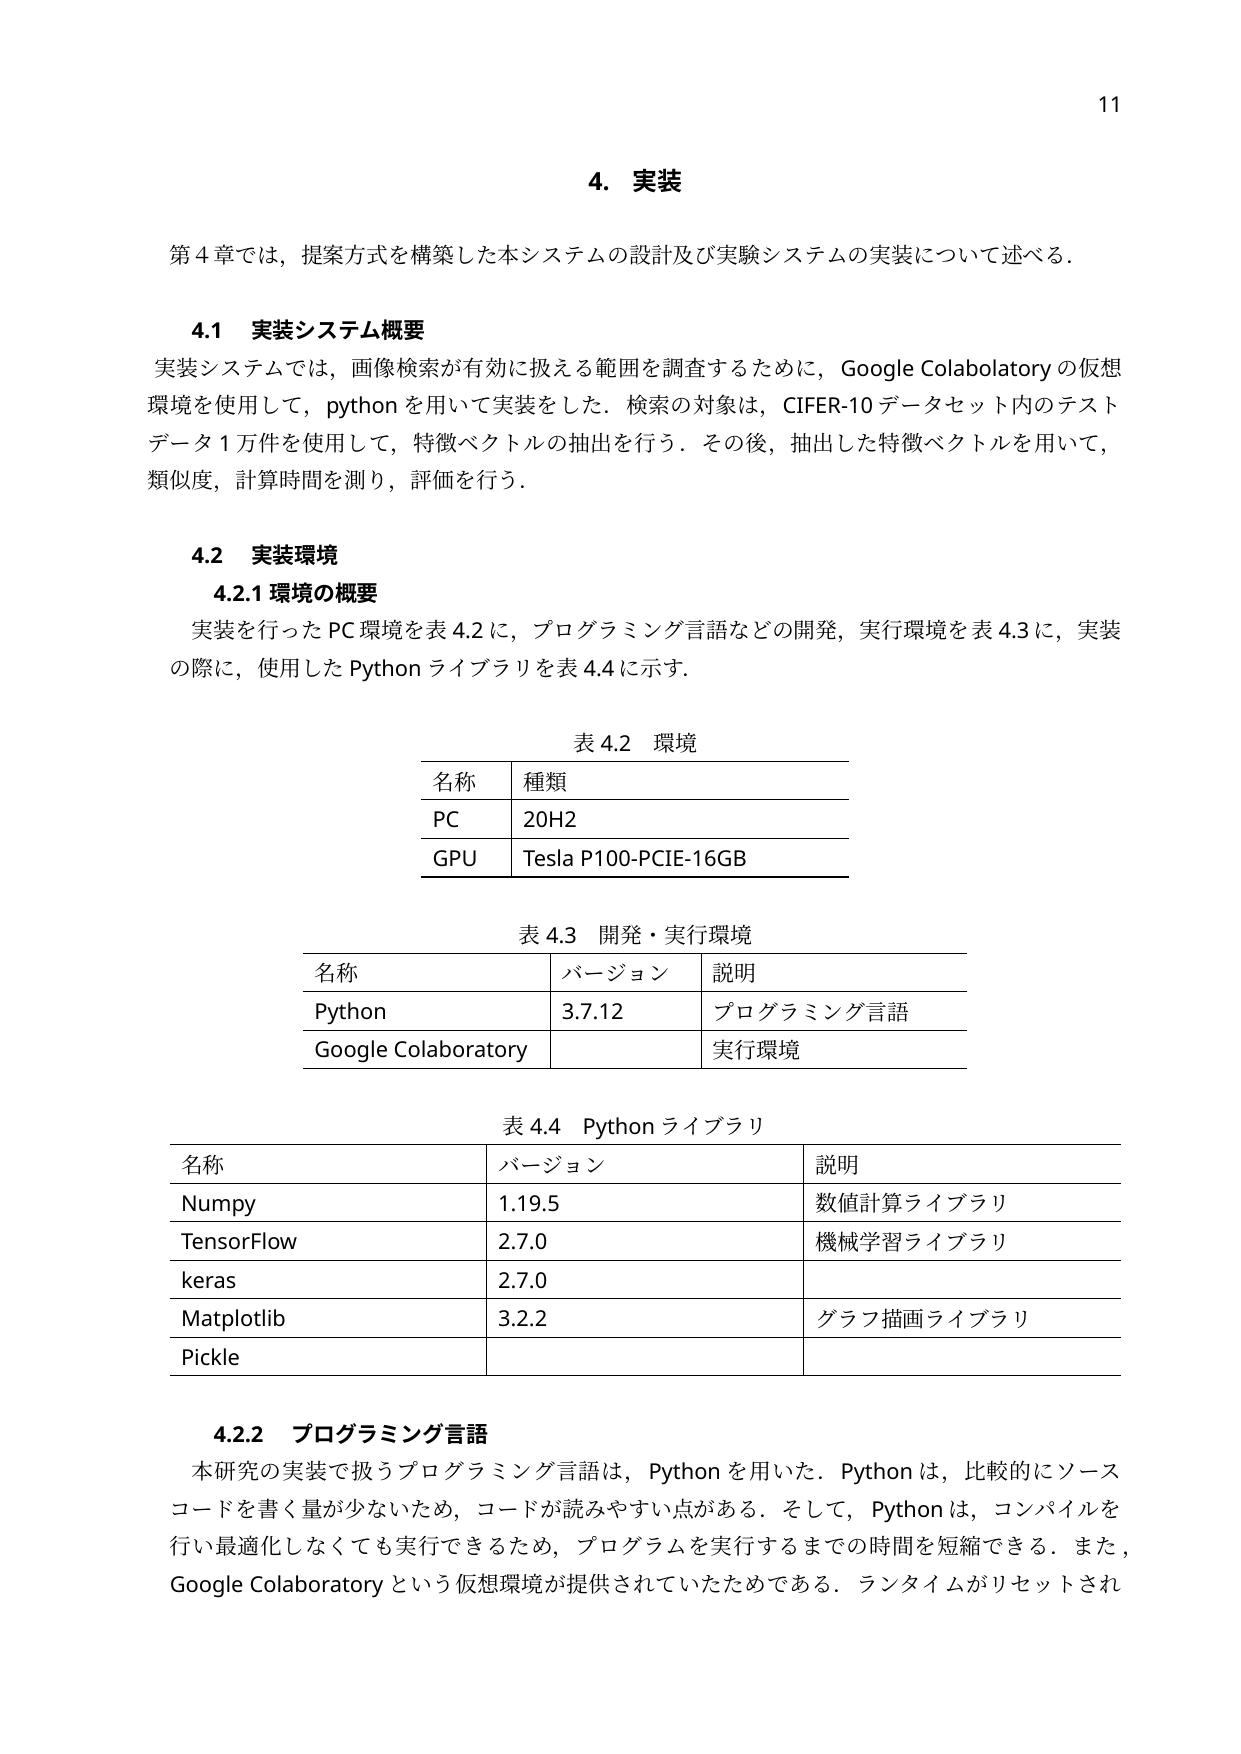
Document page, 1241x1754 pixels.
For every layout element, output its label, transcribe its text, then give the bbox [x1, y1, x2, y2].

table_header 名称 [303, 954, 550, 991]
table_cell TensorFlow [170, 1222, 486, 1260]
table_cell Tesla P100-PCIE-16GB [512, 839, 849, 876]
table_cell Matplotlib [170, 1299, 486, 1337]
table_header 説明 [702, 954, 967, 991]
table_cell 1.19.5 [487, 1184, 803, 1221]
table_cell Google Colaboratory [303, 1031, 550, 1068]
table_cell 実行環境 [702, 1031, 967, 1068]
text 実装システムでは，画像検索が有効に扱える範囲を調査するために，Google Colabolatoryの仮想環境を使用して，pythonを用いて実装をした．検索の対象は，CIFER-10データセット内のテストデータ1万件を使用して，特徴ベクトルの抽出を行う．その後，抽出した特徴ベクトルを用いて，類似度，計算時間を測り，評価を行う． [148, 348, 1122, 498]
subtitle 実装 [148, 161, 1122, 198]
subtitle 環境の概要 [169, 573, 1100, 611]
table_cell 20H2 [512, 800, 849, 838]
table_header バージョン [551, 954, 701, 991]
table_cell 3.2.2 [487, 1299, 803, 1337]
table_header 名称 [421, 762, 511, 799]
table_cell [804, 1338, 1121, 1375]
subtitle 実装システム概要 [191, 311, 1122, 348]
subtitle 実装環境 [191, 536, 1122, 573]
table_cell 3.7.12 [551, 992, 701, 1029]
table_header 種類 [512, 762, 849, 799]
table_cell [804, 1261, 1121, 1298]
text 第４章では，提案方式を構築した本システムの設計及び実験システムの実装について述べる． [148, 236, 1122, 273]
table_header 説明 [804, 1145, 1121, 1183]
table_cell [551, 1031, 701, 1068]
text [169, 1451, 1122, 1601]
table_cell Python [303, 992, 550, 1029]
table_cell GPU [421, 839, 511, 876]
table_cell 2.7.0 [487, 1261, 803, 1298]
table_cell Numpy [170, 1184, 486, 1221]
table_header 名称 [170, 1145, 486, 1183]
table_cell プログラミング言語 [702, 992, 967, 1029]
table_cell グラフ描画ライブラリ [804, 1299, 1121, 1337]
table_cell keras [170, 1261, 486, 1298]
table_cell 数値計算ライブラリ [804, 1184, 1121, 1221]
table_cell 2.7.0 [487, 1222, 803, 1260]
table_cell [487, 1338, 803, 1375]
subtitle プログラミング言語 [169, 1414, 1100, 1451]
table_cell Pickle [170, 1338, 486, 1375]
table_header バージョン [487, 1145, 803, 1183]
table_cell 機械学習ライブラリ [804, 1222, 1121, 1260]
table_cell PC [421, 800, 511, 838]
